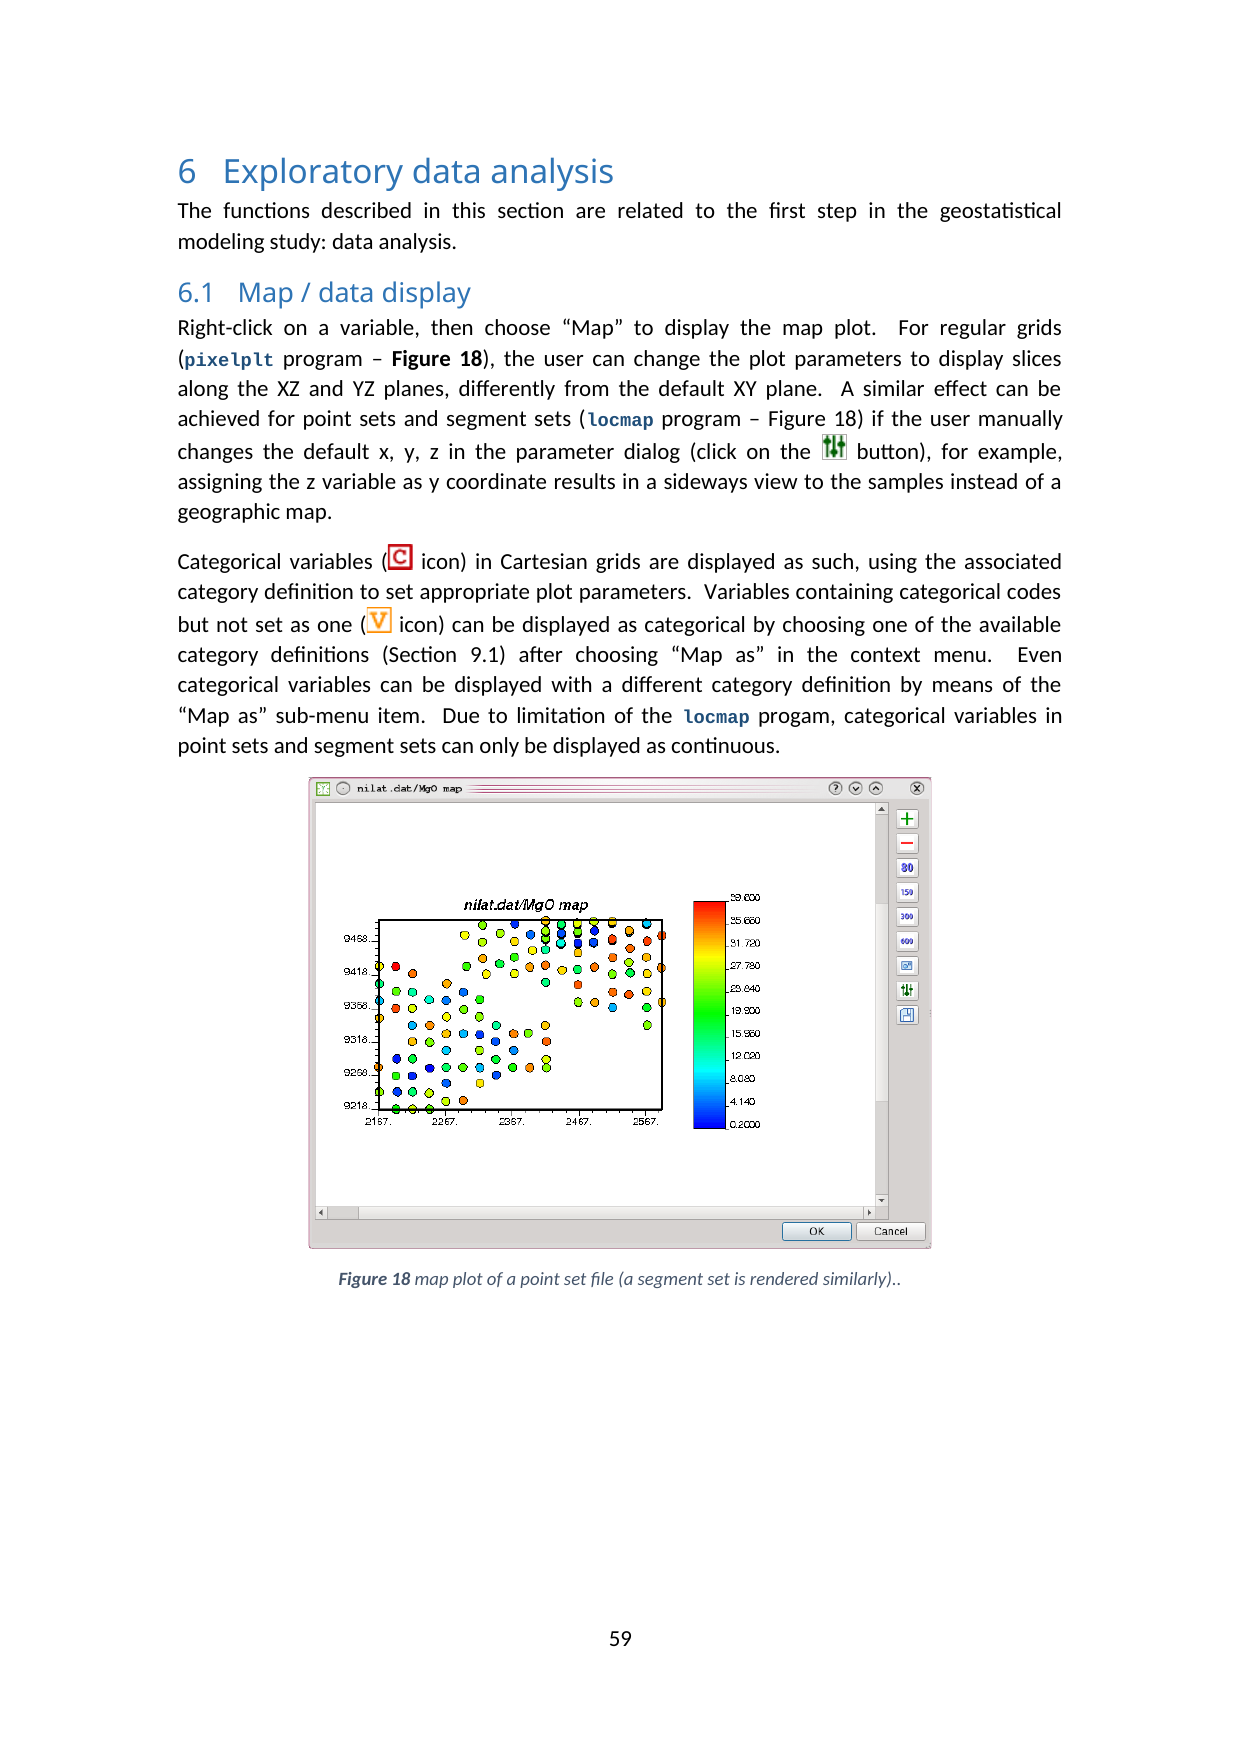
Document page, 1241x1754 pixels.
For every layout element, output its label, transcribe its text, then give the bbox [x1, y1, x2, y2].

subtitle Exploratory data analysis [177, 148, 1063, 193]
picture [366, 607, 392, 633]
picture [387, 544, 413, 570]
subtitle Map / data display [177, 274, 1063, 311]
text The functions described in this section are related to the first step in the geostatistical modeling study: data analysis. [177, 197, 1063, 255]
text Figure 18 map plot of a point set file (a segment set is rendered similarly).. [177, 1267, 1063, 1290]
text Categorical variables ( icon) in Cartesian grids are displayed as such, using the associated category definition to set appropriate plot parameters. Variables containing categorical codes but not set as one ( icon) can be displayed as categorical by choosing one of the available category definitions (Section 9.1) after choosing “Map as” in the context menu. Even categorical variables can be displayed with a different category definition by means of the “Map as” sub-menu item. Due to limitation of the locmap progam, categorical variables in point sets and segment sets can only be displayed as continuous. [177, 544, 1063, 759]
picture [308, 777, 932, 1249]
picture [823, 435, 846, 459]
text Right-click on a variable, then choose “Map” to display the map plot. For regular grids (pixelplt program – Figure 18), the user can change the plot parameters to display slices along the XZ and YZ planes, differently from the default XY plane. A similar effect can be achieved for point sets and segment sets (locmap program – Figure 18) if the user manually changes the default x, y, z in the parameter dialog (click on the button), for example, assigning the z variable as y coordinate results in a sideways view to the samples instead of a geographic map. [177, 313, 1063, 525]
